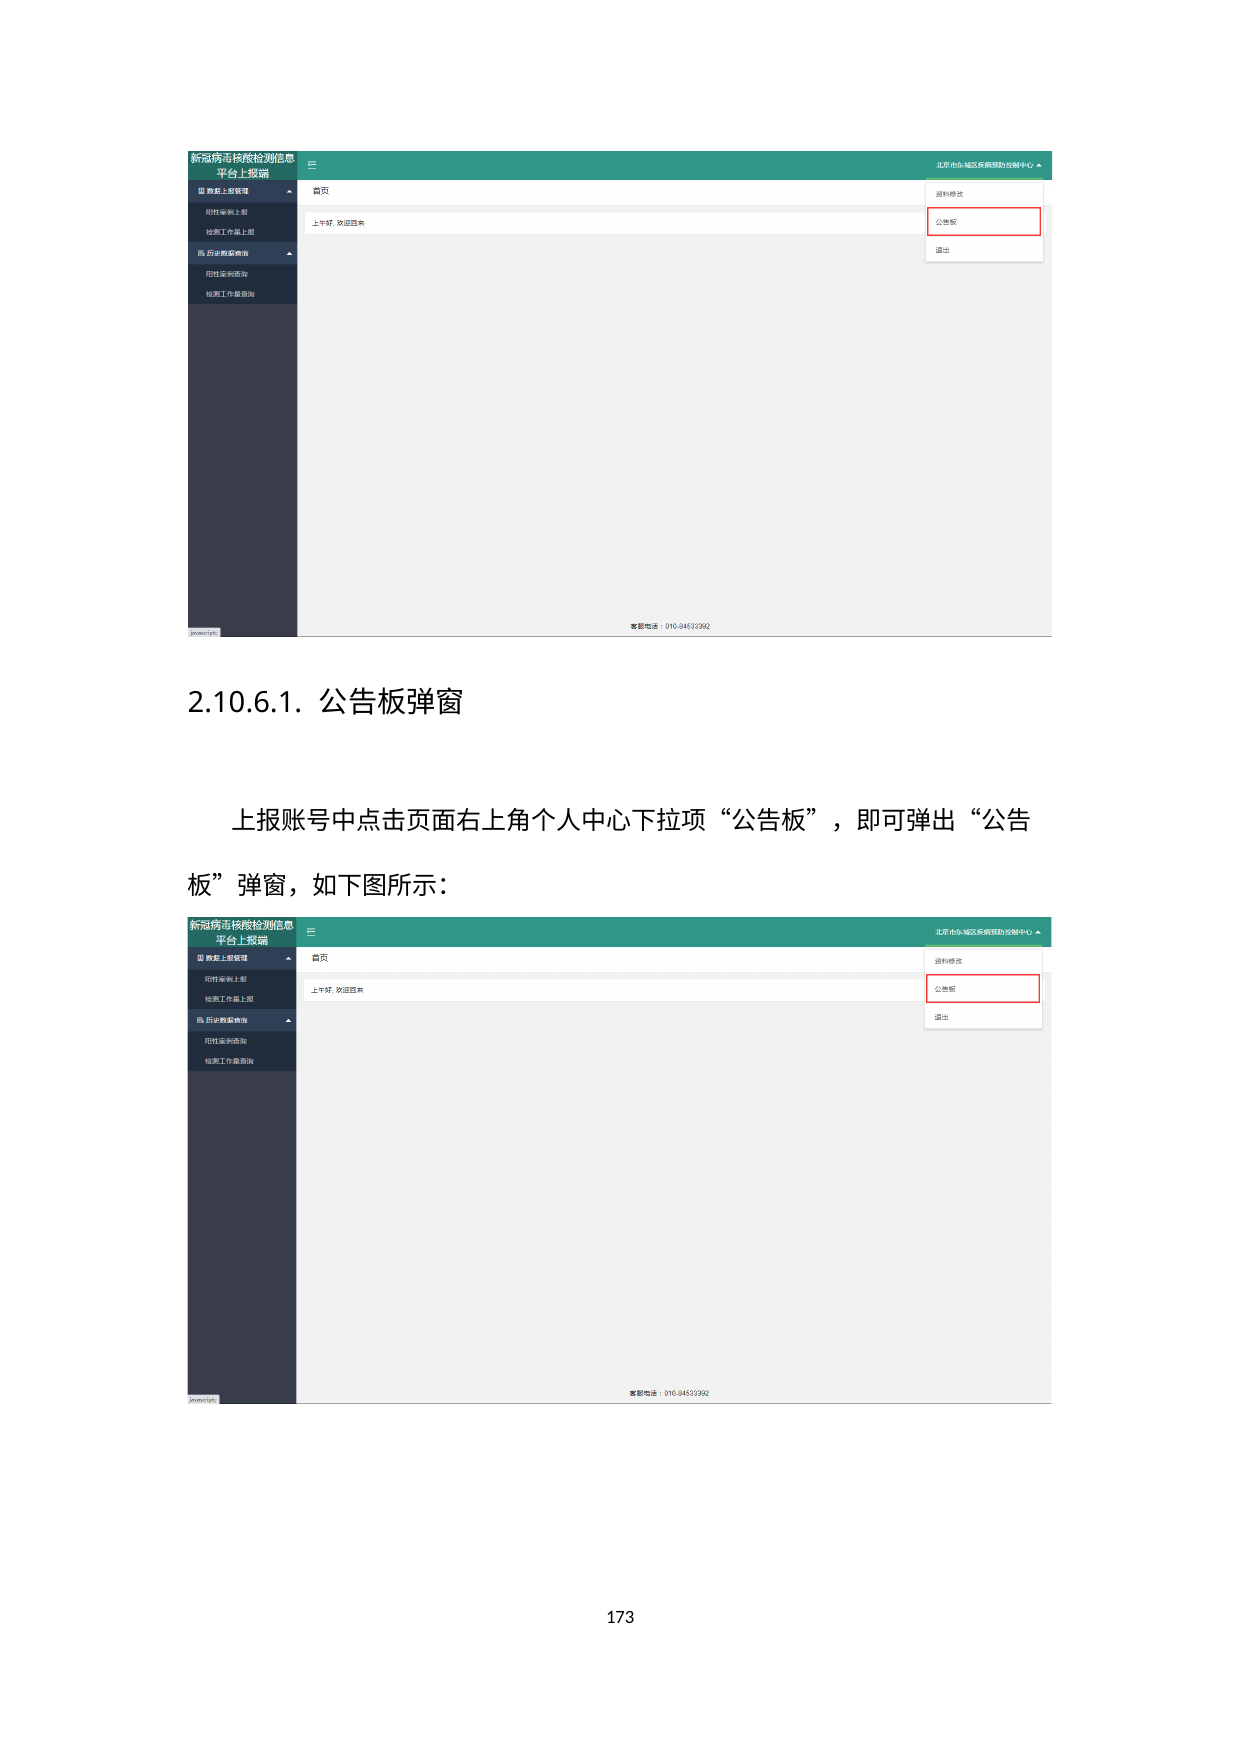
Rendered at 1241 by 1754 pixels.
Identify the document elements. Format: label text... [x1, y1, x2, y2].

picture [188, 151, 1053, 637]
picture [187, 917, 1052, 1404]
subtitle 公告板弹窗 [187, 668, 1053, 733]
text 上报账号中点击页面右上角个人中心下拉项“公告板”，即可弹出“公告板”弹窗，如下图所示： [187, 786, 1053, 916]
